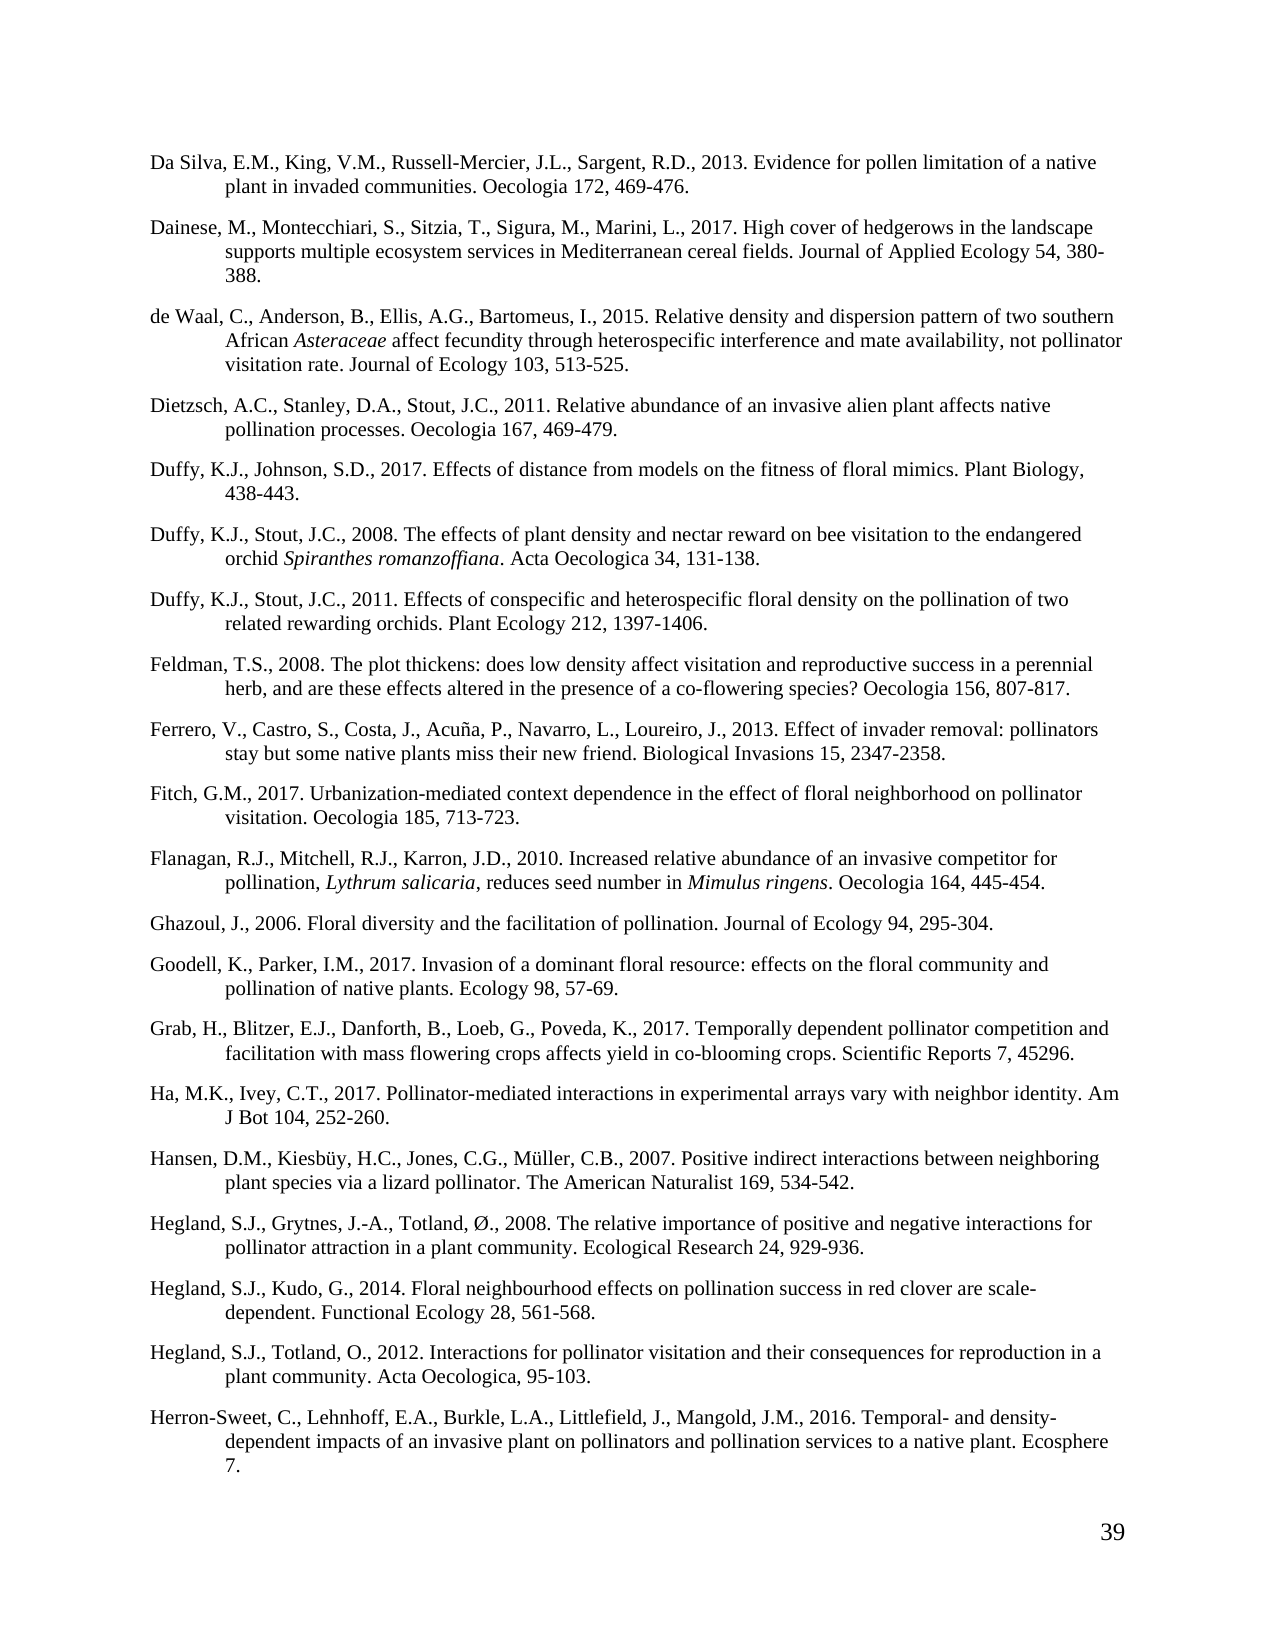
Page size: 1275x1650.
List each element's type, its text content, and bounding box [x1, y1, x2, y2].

text Da Silva, E.M., King, V.M., Russell-Mercier, J.L., Sargent, R.D., 2013. Evidence for pollen limitation of a native plant in invaded communities. Oecologia 172, 469-476. [150, 150, 1125, 198]
text Duffy, K.J., Stout, J.C., 2008. The effects of plant density and nectar reward on bee visitation to the endangered orchid Spiranthes romanzoffiana. Acta Oecologica 34, 131-138. [150, 522, 1125, 570]
text Hansen, D.M., Kiesbüy, H.C., Jones, C.G., Müller, C.B., 2007. Positive indirect interactions between neighboring plant species via a lizard pollinator. The American Naturalist 169, 534-542. [150, 1146, 1125, 1194]
text de Waal, C., Anderson, B., Ellis, A.G., Bartomeus, I., 2015. Relative density and dispersion pattern of two southern African Asteraceae affect fecundity through heterospecific interference and mate availability, not pollinator visitation rate. Journal of Ecology 103, 513-525. [150, 304, 1125, 376]
text Feldman, T.S., 2008. The plot thickens: does low density affect visitation and reproductive success in a perennial herb, and are these effects altered in the presence of a co-flowering species? Oecologia 156, 807-817. [150, 652, 1125, 700]
text Dainese, M., Montecchiari, S., Sitzia, T., Sigura, M., Marini, L., 2017. High cover of hedgerows in the landscape supports multiple ecosystem services in Mediterranean cereal fields. Journal of Applied Ecology 54, 380-388. [150, 215, 1125, 287]
text Goodell, K., Parker, I.M., 2017. Invasion of a dominant floral resource: effects on the floral community and pollination of native plants. Ecology 98, 57-69. [150, 952, 1125, 1000]
text Ferrero, V., Castro, S., Costa, J., Acuña, P., Navarro, L., Loureiro, J., 2013. Effect of invader removal: pollinators stay but some native plants miss their new friend. Biological Invasions 15, 2347-2358. [150, 716, 1125, 764]
text Hegland, S.J., Grytnes, J.-A., Totland, Ø., 2008. The relative importance of positive and negative interactions for pollinator attraction in a plant community. Ecological Research 24, 929-936. [150, 1211, 1125, 1259]
text Ghazoul, J., 2006. Floral diversity and the facilitation of pollination. Journal of Ecology 94, 295-304. [150, 911, 1125, 935]
text Grab, H., Blitzer, E.J., Danforth, B., Loeb, G., Poveda, K., 2017. Temporally dependent pollinator competition and facilitation with mass flowering crops affects yield in co-blooming crops. Scientific Reports 7, 45296. [150, 1016, 1125, 1064]
text Ha, M.K., Ivey, C.T., 2017. Pollinator-mediated interactions in experimental arrays vary with neighbor identity. Am J Bot 104, 252-260. [150, 1081, 1125, 1129]
text Duffy, K.J., Johnson, S.D., 2017. Effects of distance from models on the fitness of floral mimics. Plant Biology, 438-443. [150, 457, 1125, 505]
text Dietzsch, A.C., Stanley, D.A., Stout, J.C., 2011. Relative abundance of an invasive alien plant affects native pollination processes. Oecologia 167, 469-479. [150, 392, 1125, 441]
text Hegland, S.J., Kudo, G., 2014. Floral neighbourhood effects on pollination success in red clover are scale-dependent. Functional Ecology 28, 561-568. [150, 1276, 1125, 1324]
text Flanagan, R.J., Mitchell, R.J., Karron, J.D., 2010. Increased relative abundance of an invasive competitor for pollination, Lythrum salicaria, reduces seed number in Mimulus ringens. Oecologia 164, 445-454. [150, 846, 1125, 894]
text Fitch, G.M., 2017. Urbanization-mediated context dependence in the effect of floral neighborhood on pollinator visitation. Oecologia 185, 713-723. [150, 781, 1125, 829]
text Duffy, K.J., Stout, J.C., 2011. Effects of conspecific and heterospecific floral density on the pollination of two related rewarding orchids. Plant Ecology 212, 1397-1406. [150, 587, 1125, 635]
text Hegland, S.J., Totland, O., 2012. Interactions for pollinator visitation and their consequences for reproduction in a plant community. Acta Oecologica, 95-103. [150, 1340, 1125, 1388]
text Herron-Sweet, C., Lehnhoff, E.A., Burkle, L.A., Littlefield, J., Mangold, J.M., 2016. Temporal- and density-dependent impacts of an invasive plant on pollinators and pollination services to a native plant. Ecosphere 7. [150, 1405, 1125, 1477]
